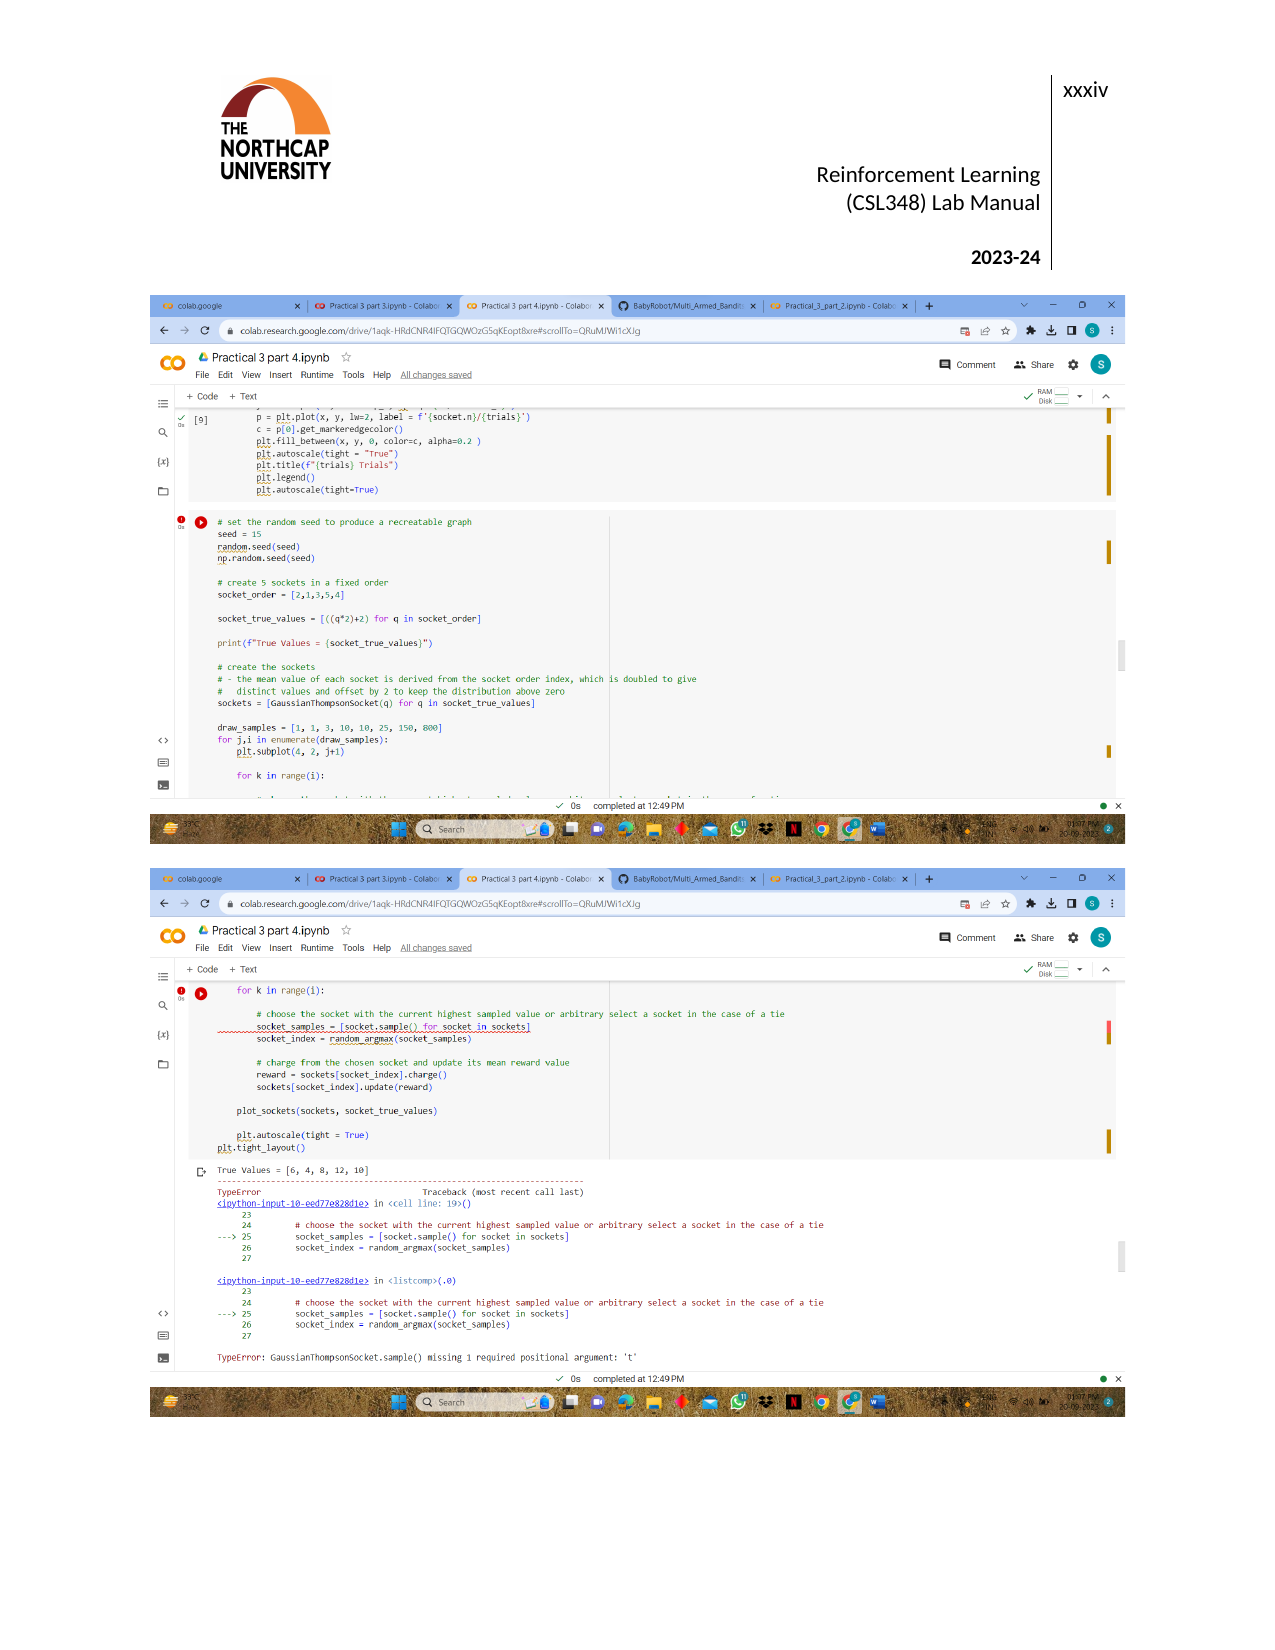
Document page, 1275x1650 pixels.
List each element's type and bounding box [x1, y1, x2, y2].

picture [220, 75, 332, 183]
picture [150, 295, 1125, 844]
picture [150, 868, 1125, 1417]
